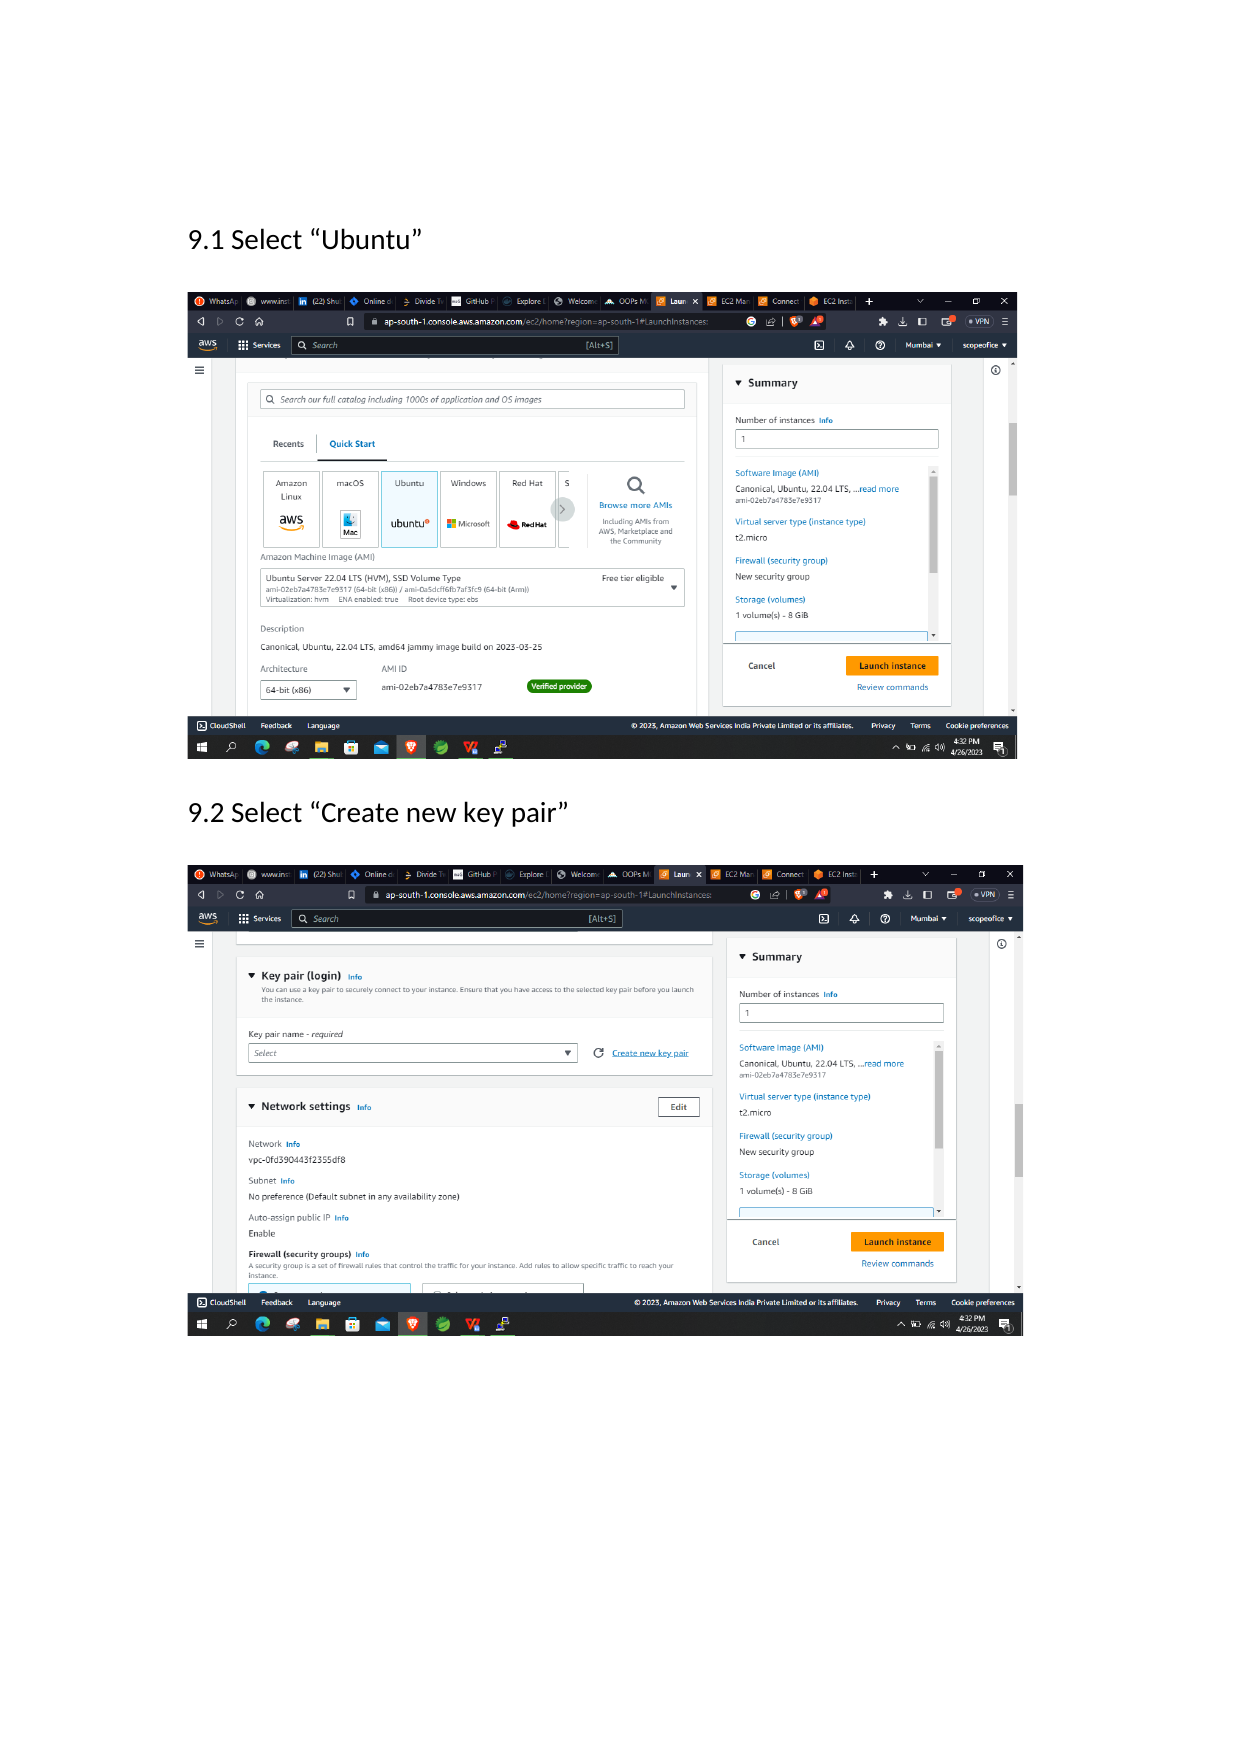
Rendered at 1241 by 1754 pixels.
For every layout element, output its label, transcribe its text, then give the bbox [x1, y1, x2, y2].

picture [187, 865, 1024, 1336]
list 9.2 Select “Create new key pair” [187, 794, 1053, 830]
picture [187, 292, 1018, 759]
list 9.1 Select “Ubuntu” [187, 221, 1053, 257]
